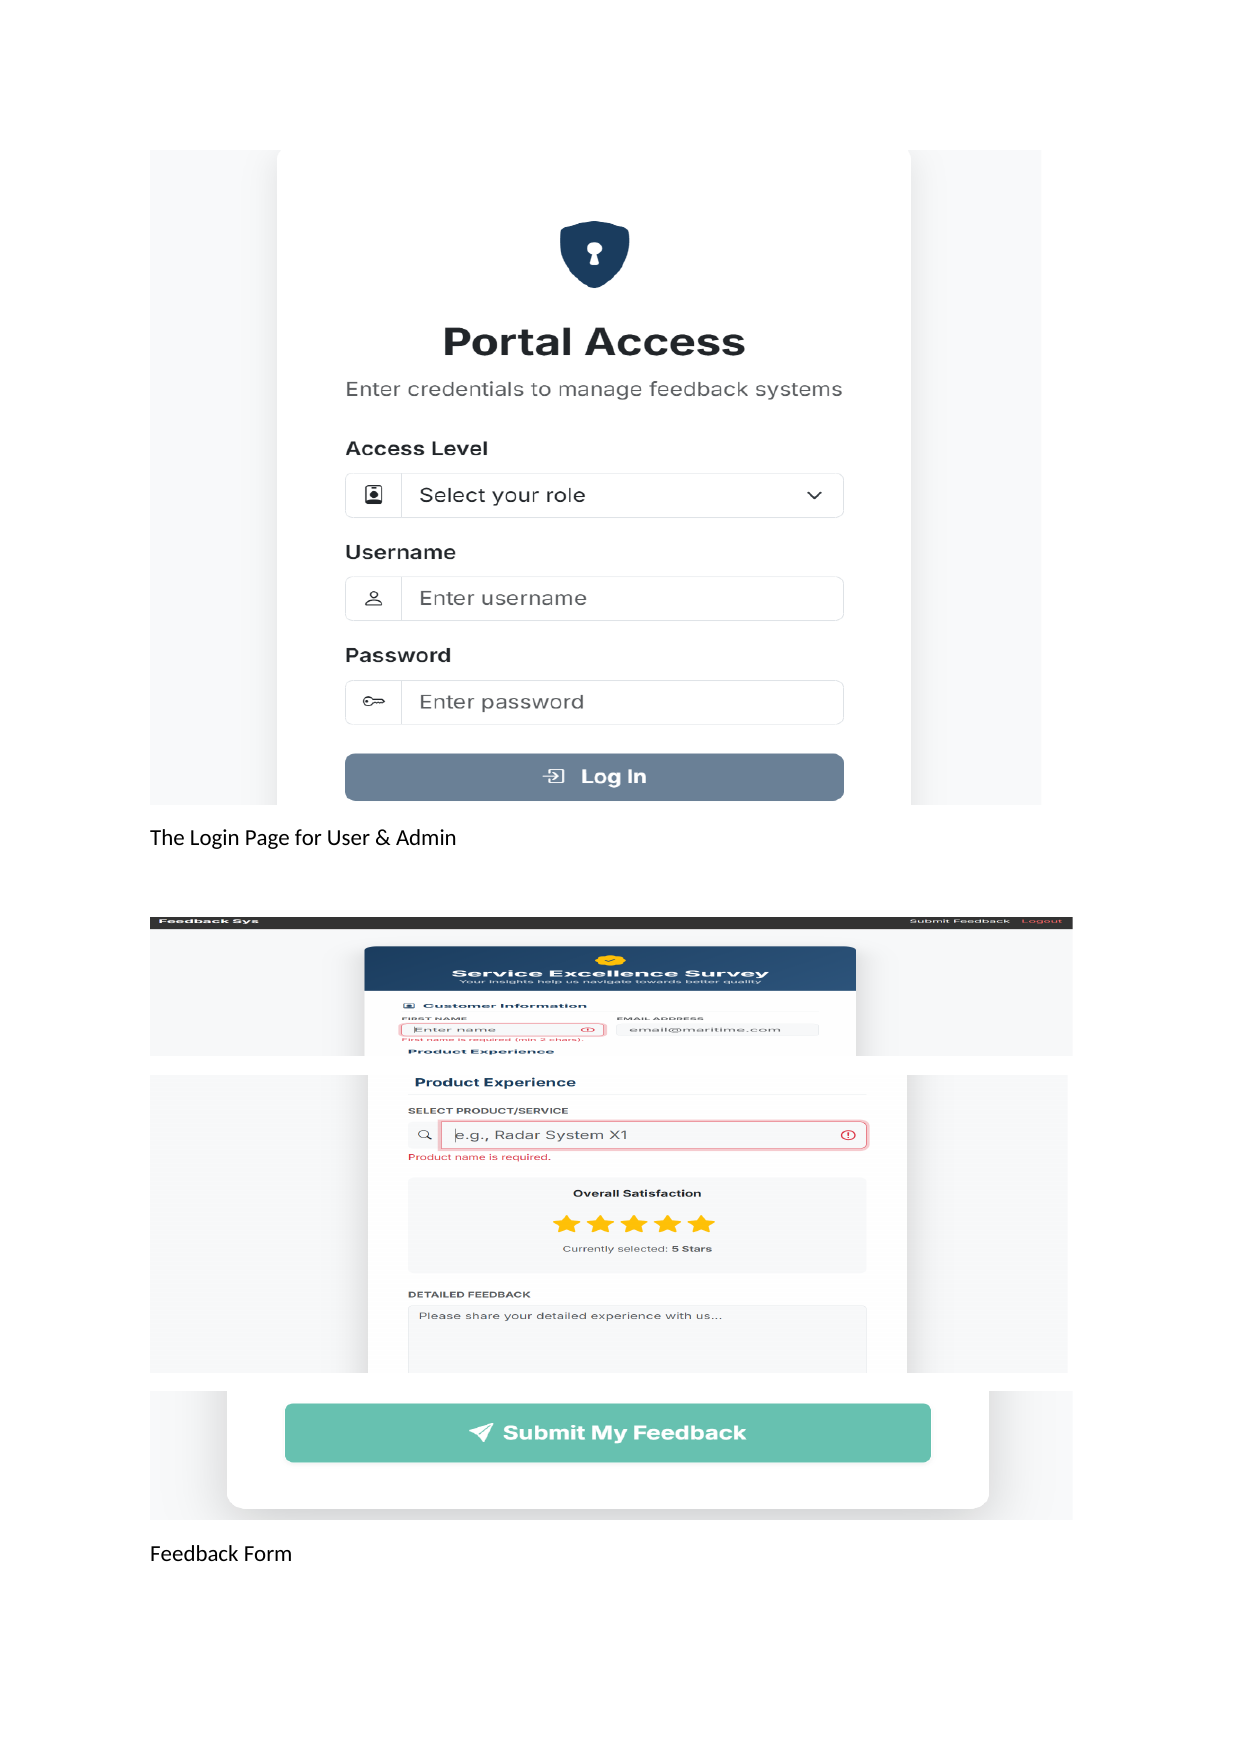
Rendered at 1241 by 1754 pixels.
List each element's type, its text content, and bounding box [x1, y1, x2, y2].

picture [150, 150, 1042, 805]
picture [150, 1391, 1073, 1520]
picture [150, 917, 1073, 1056]
text The Login Page for User & Admin [150, 823, 1090, 852]
picture [150, 1075, 1068, 1373]
text Feedback Form [150, 1539, 1090, 1567]
